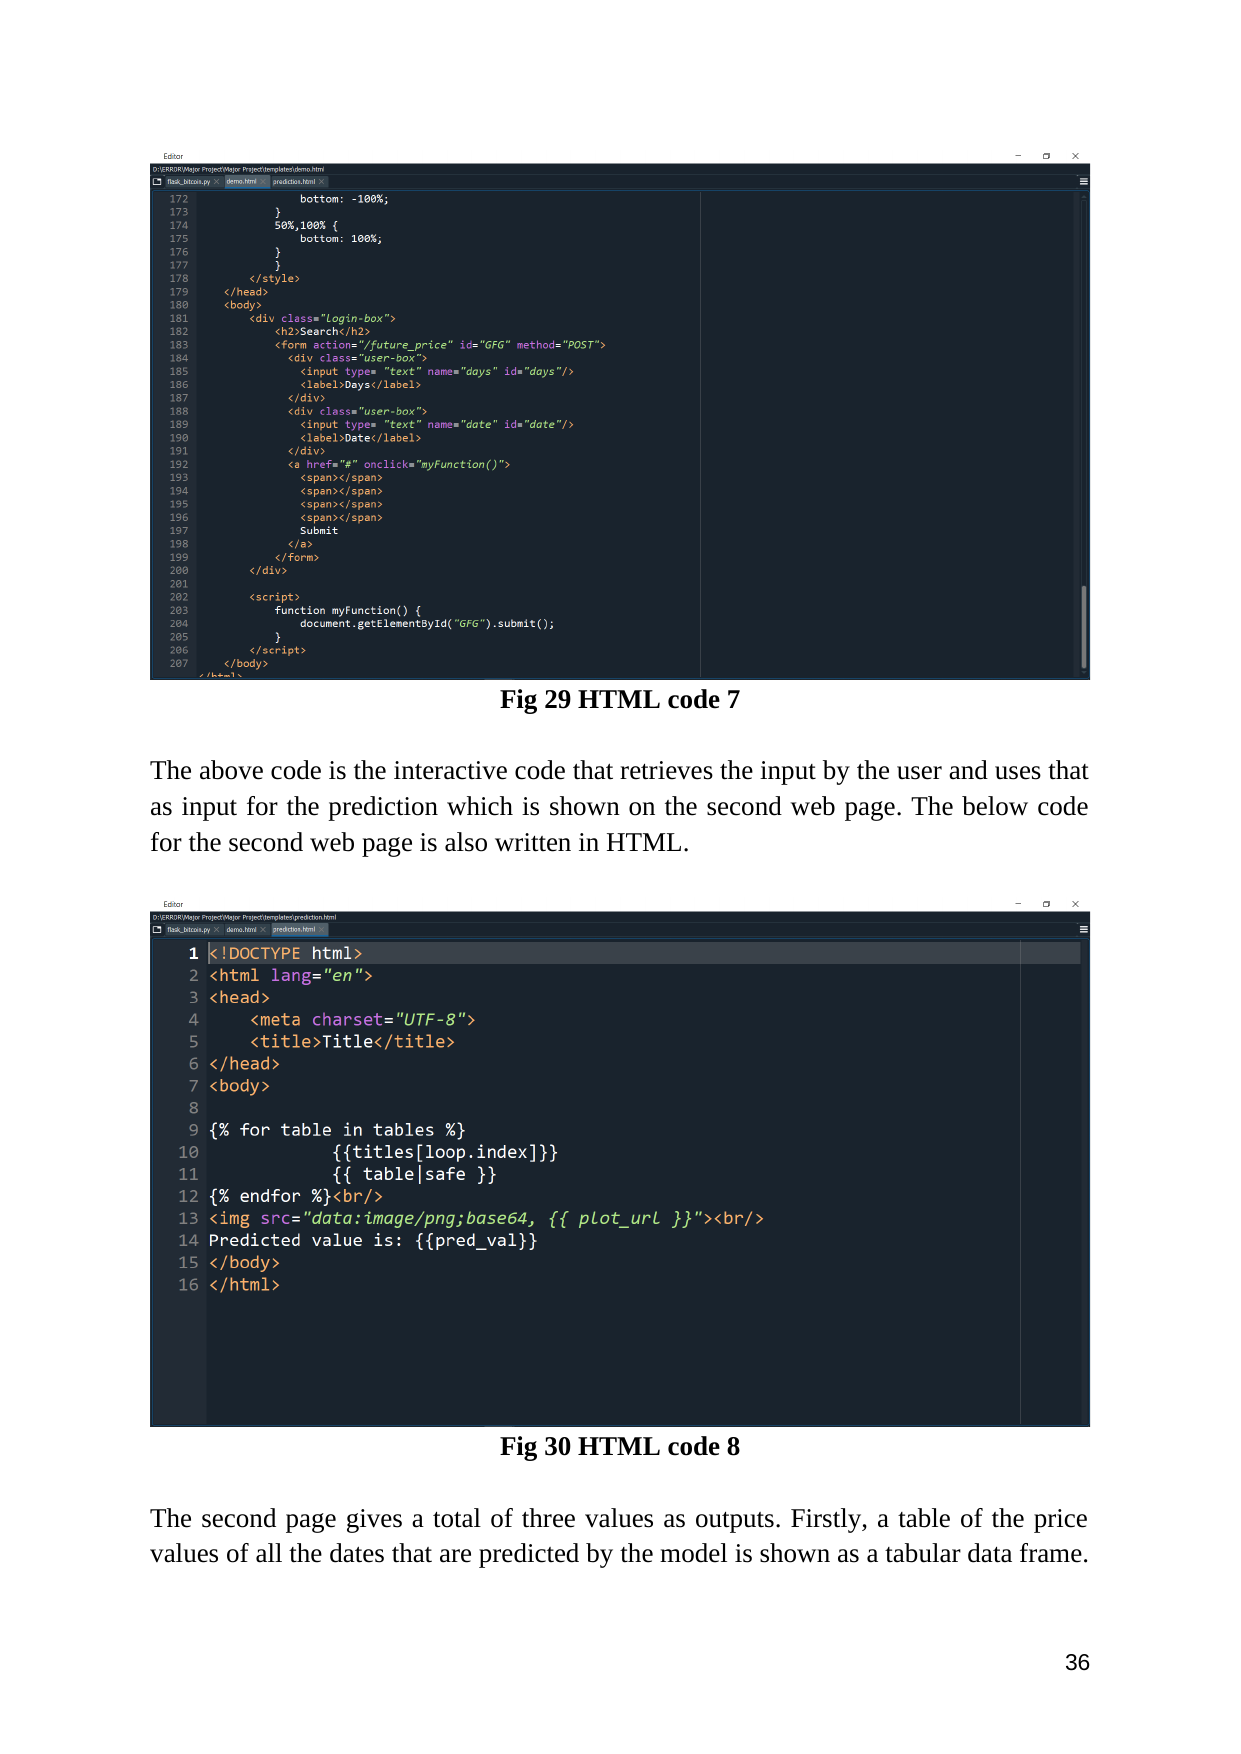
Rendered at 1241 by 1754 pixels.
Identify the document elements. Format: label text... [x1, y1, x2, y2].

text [150, 1502, 1090, 1569]
picture [150, 150, 1091, 680]
text Fig 30 HTML code 8 [150, 1430, 1090, 1462]
text The above code is the interactive code that retrieves the input by the user and uses that as input for the prediction which is shown on the second web page. The below code for the second web page is also written in HTML. [150, 754, 1090, 857]
picture [150, 897, 1091, 1427]
text Fig 29 HTML code 7 [150, 683, 1090, 714]
